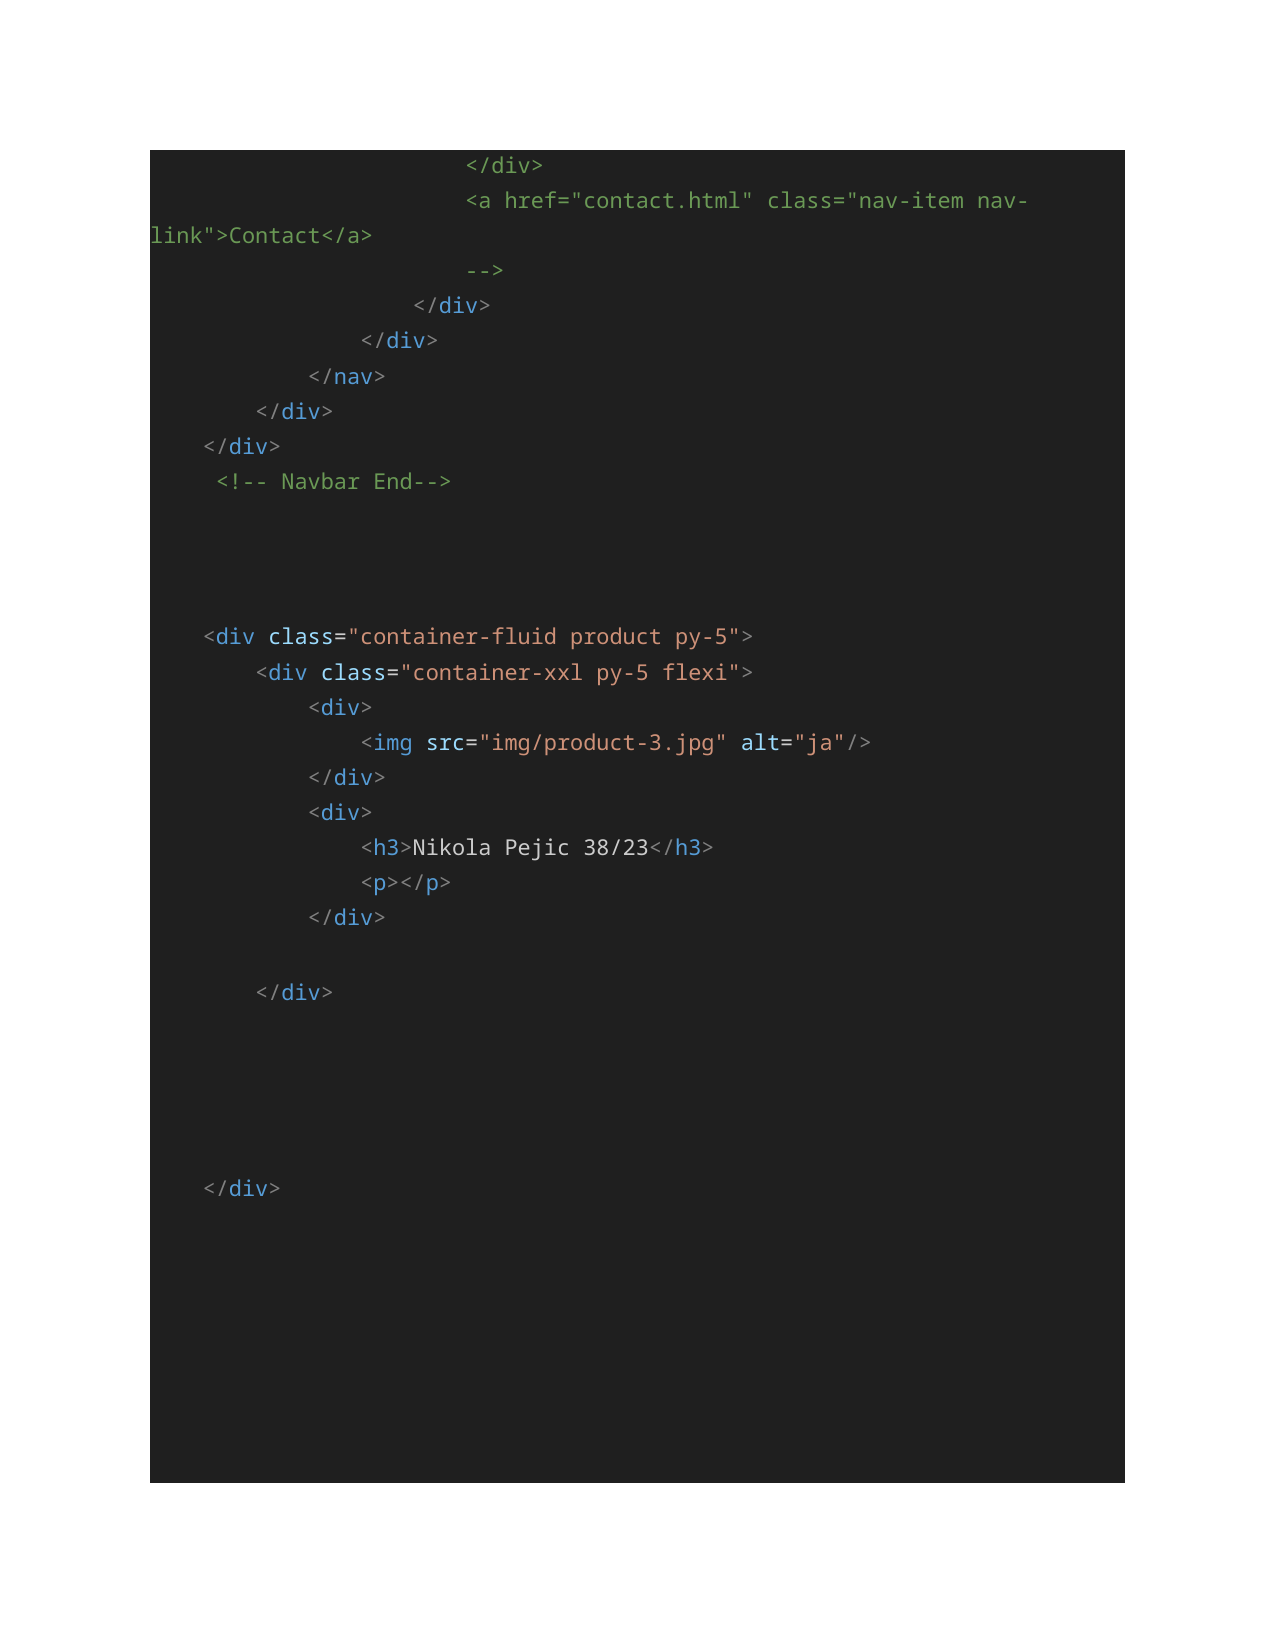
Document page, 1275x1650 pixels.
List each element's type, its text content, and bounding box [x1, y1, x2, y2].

text --> [150, 255, 1125, 285]
text </div> [150, 150, 1125, 180]
text <div> [150, 797, 1125, 827]
text <div> [150, 692, 1125, 721]
text </div> [150, 977, 1125, 1007]
text </div> [150, 902, 1125, 932]
text </div> [150, 326, 1125, 355]
text <h3>Nikola Pejic 38/23</h3> [150, 832, 1125, 862]
text </div> [150, 431, 1125, 461]
text <a href="contact.html" class="nav-item nav-link">Contact</a> [150, 185, 1125, 250]
text </div> [150, 290, 1125, 320]
text </div> [150, 396, 1125, 426]
text <!-- Navbar End--> [150, 466, 1125, 496]
text <p></p> [150, 867, 1125, 897]
text <img src="img/product-3.jpg" alt="ja"/> [150, 727, 1125, 756]
text <div class="container-fluid product py-5"> [150, 621, 1125, 651]
text </nav> [150, 361, 1125, 390]
text </div> [150, 1173, 1125, 1203]
text </div> [150, 762, 1125, 792]
text <div class="container-xxl py-5 flexi"> [150, 656, 1125, 686]
